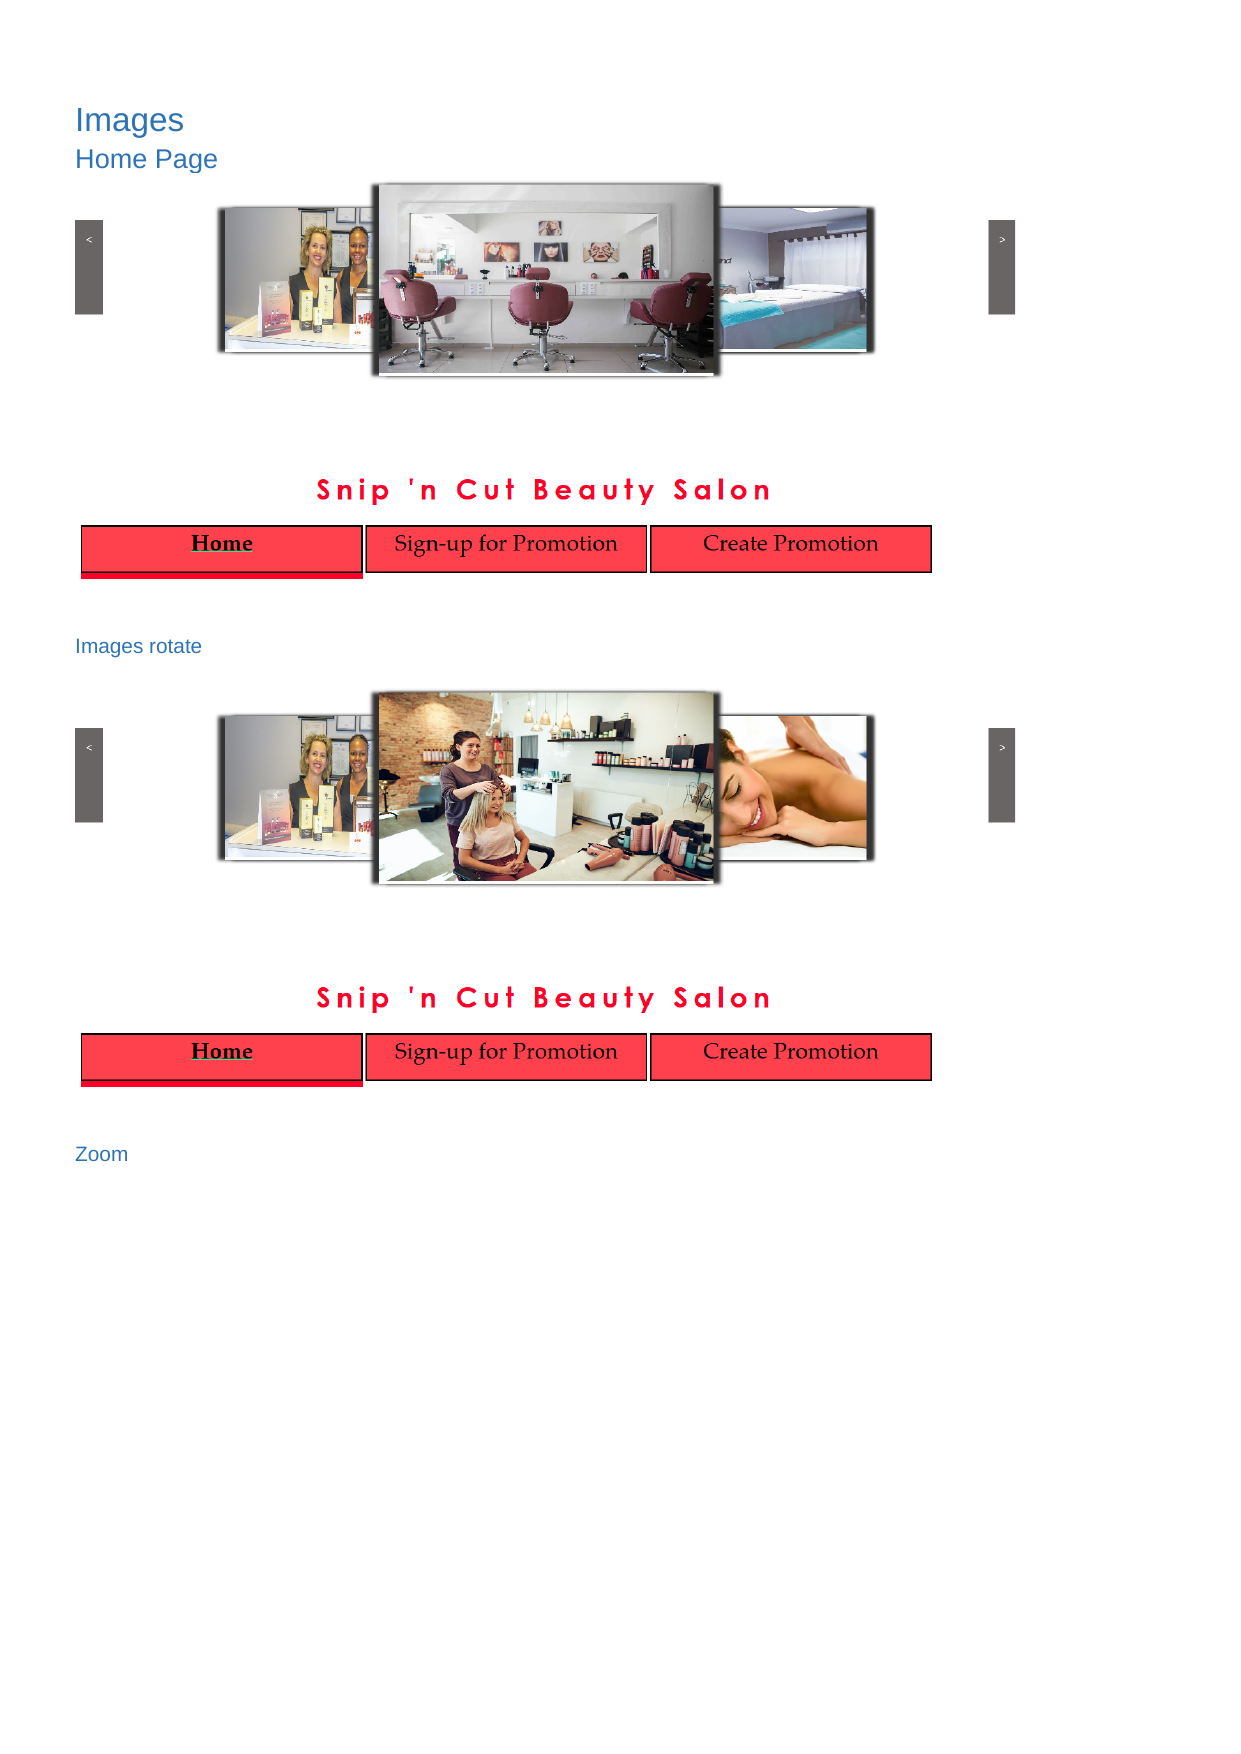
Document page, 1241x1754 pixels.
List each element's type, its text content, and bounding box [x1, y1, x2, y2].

subtitle Zoom [75, 1142, 1165, 1166]
subtitle Home Page [75, 143, 1165, 174]
picture [75, 173, 1016, 606]
subtitle Images rotate [75, 634, 1165, 658]
picture [75, 682, 1016, 1114]
subtitle Images [75, 100, 1165, 138]
